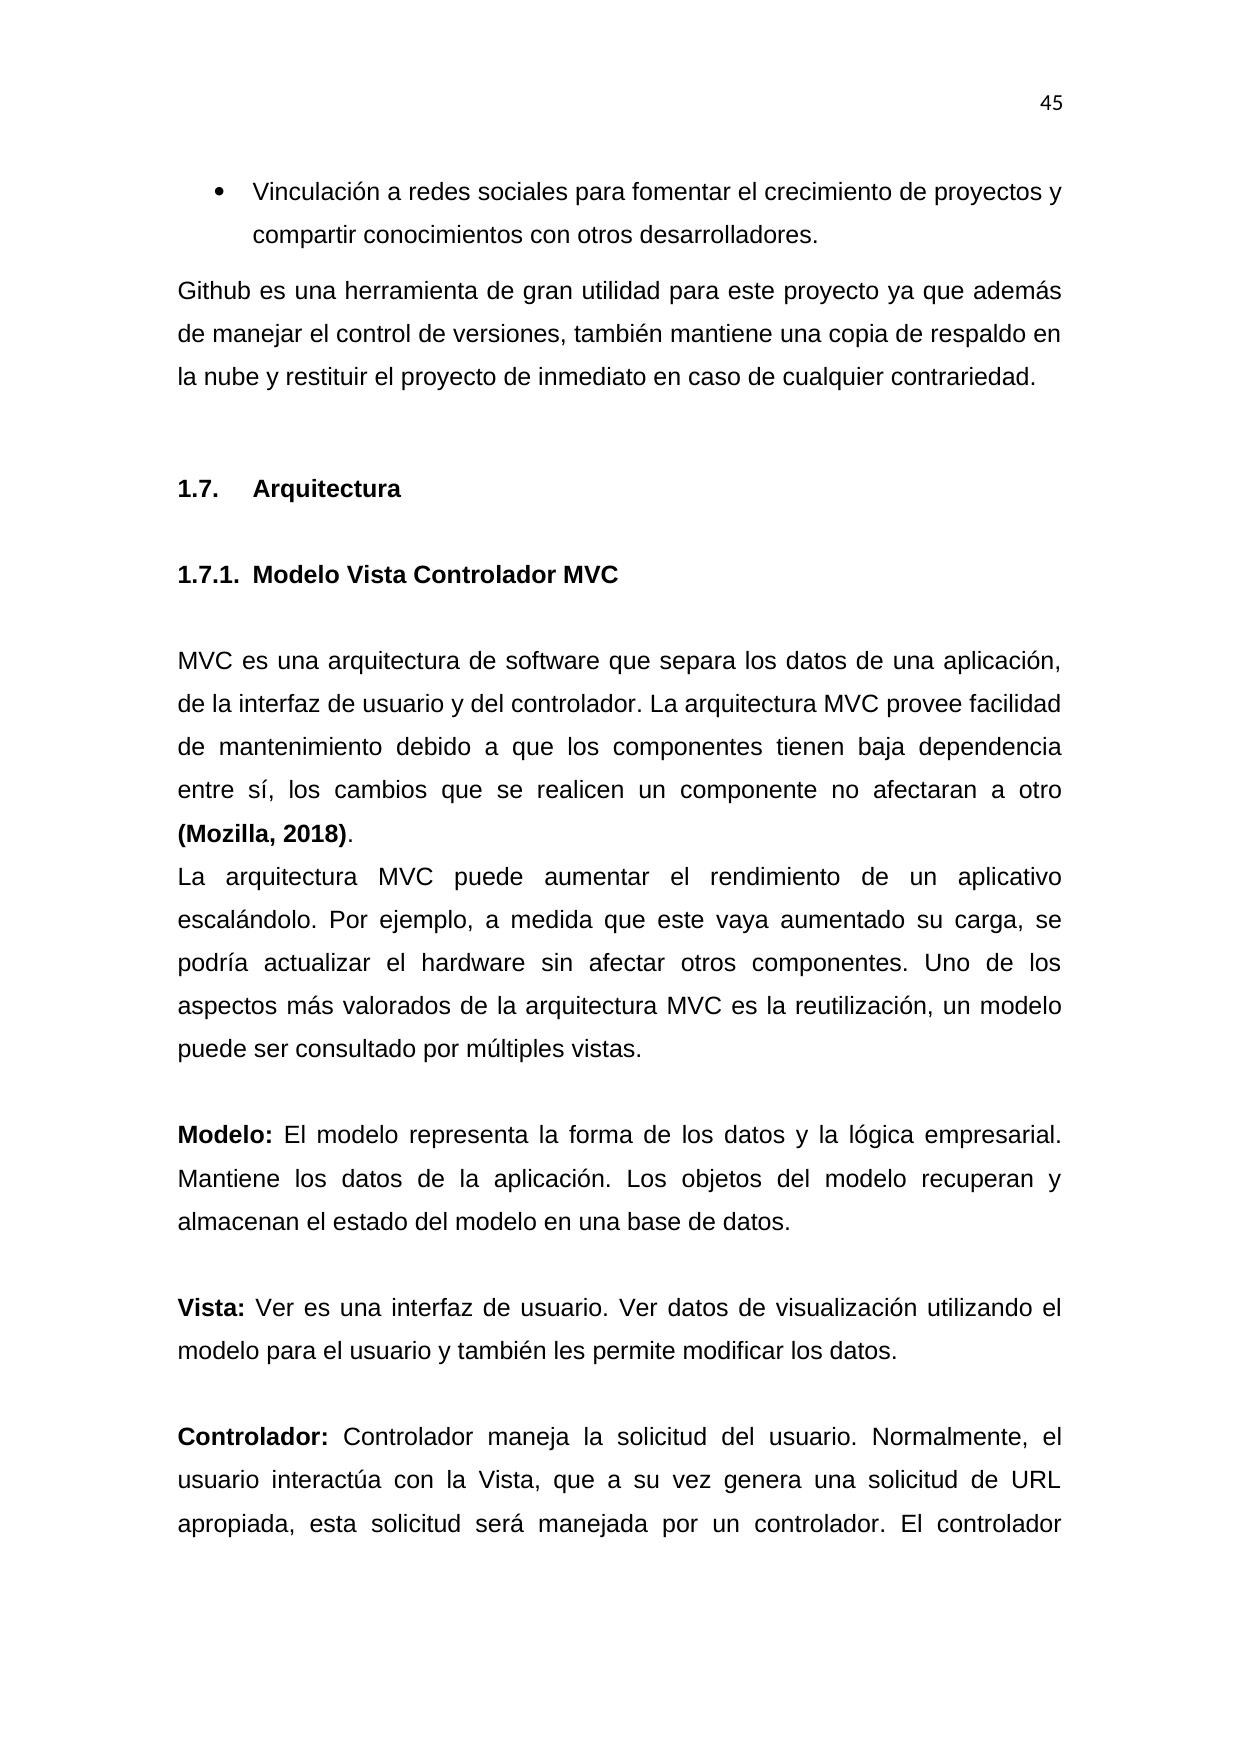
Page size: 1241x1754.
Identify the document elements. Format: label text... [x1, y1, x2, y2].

subtitle Vista: Ver es una interfaz de usuario. Ver datos de visualización utilizando el modelo para el usuario y también les permite modificar los datos. [177, 1293, 1063, 1365]
subtitle Modelo Vista Controlador MVC [177, 560, 1063, 588]
subtitle La arquitectura MVC puede aumentar el rendimiento de un aplicativo escalándolo. Por ejemplo, a medida que este vaya aumentado su carga, se podría actualizar el hardware sin afectar otros componentes. Uno de los aspectos más valorados de la arquitectura MVC es la reutilización, un modelo puede ser consultado por múltiples vistas. [177, 862, 1063, 1063]
subtitle MVC es una arquitectura de software que separa los datos de una aplicación, de la interfaz de usuario y del controlador. La arquitectura MVC provee facilidad de mantenimiento debido a que los componentes tienen baja dependencia entre sí, los cambios que se realicen un componente no afectaran a otro . [177, 646, 1063, 847]
subtitle Vinculación a redes sociales para fomentar el crecimiento de proyectos y compartir conocimientos con otros desarrolladores. [215, 177, 1063, 249]
text Github es una herramienta de gran utilidad para este proyecto ya que además de manejar el control de versiones, también mantiene una copia de respaldo en la nube y restituir el proyecto de inmediato en caso de cualquier contrariedad. [177, 276, 1063, 391]
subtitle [177, 1422, 1063, 1537]
subtitle Modelo: El modelo representa la forma de los datos y la lógica empresarial. Mantiene los datos de la aplicación. Los objetos del modelo recuperan y almacenan el estado del modelo en una base de datos. [177, 1120, 1063, 1235]
subtitle Arquitectura [177, 473, 1063, 502]
